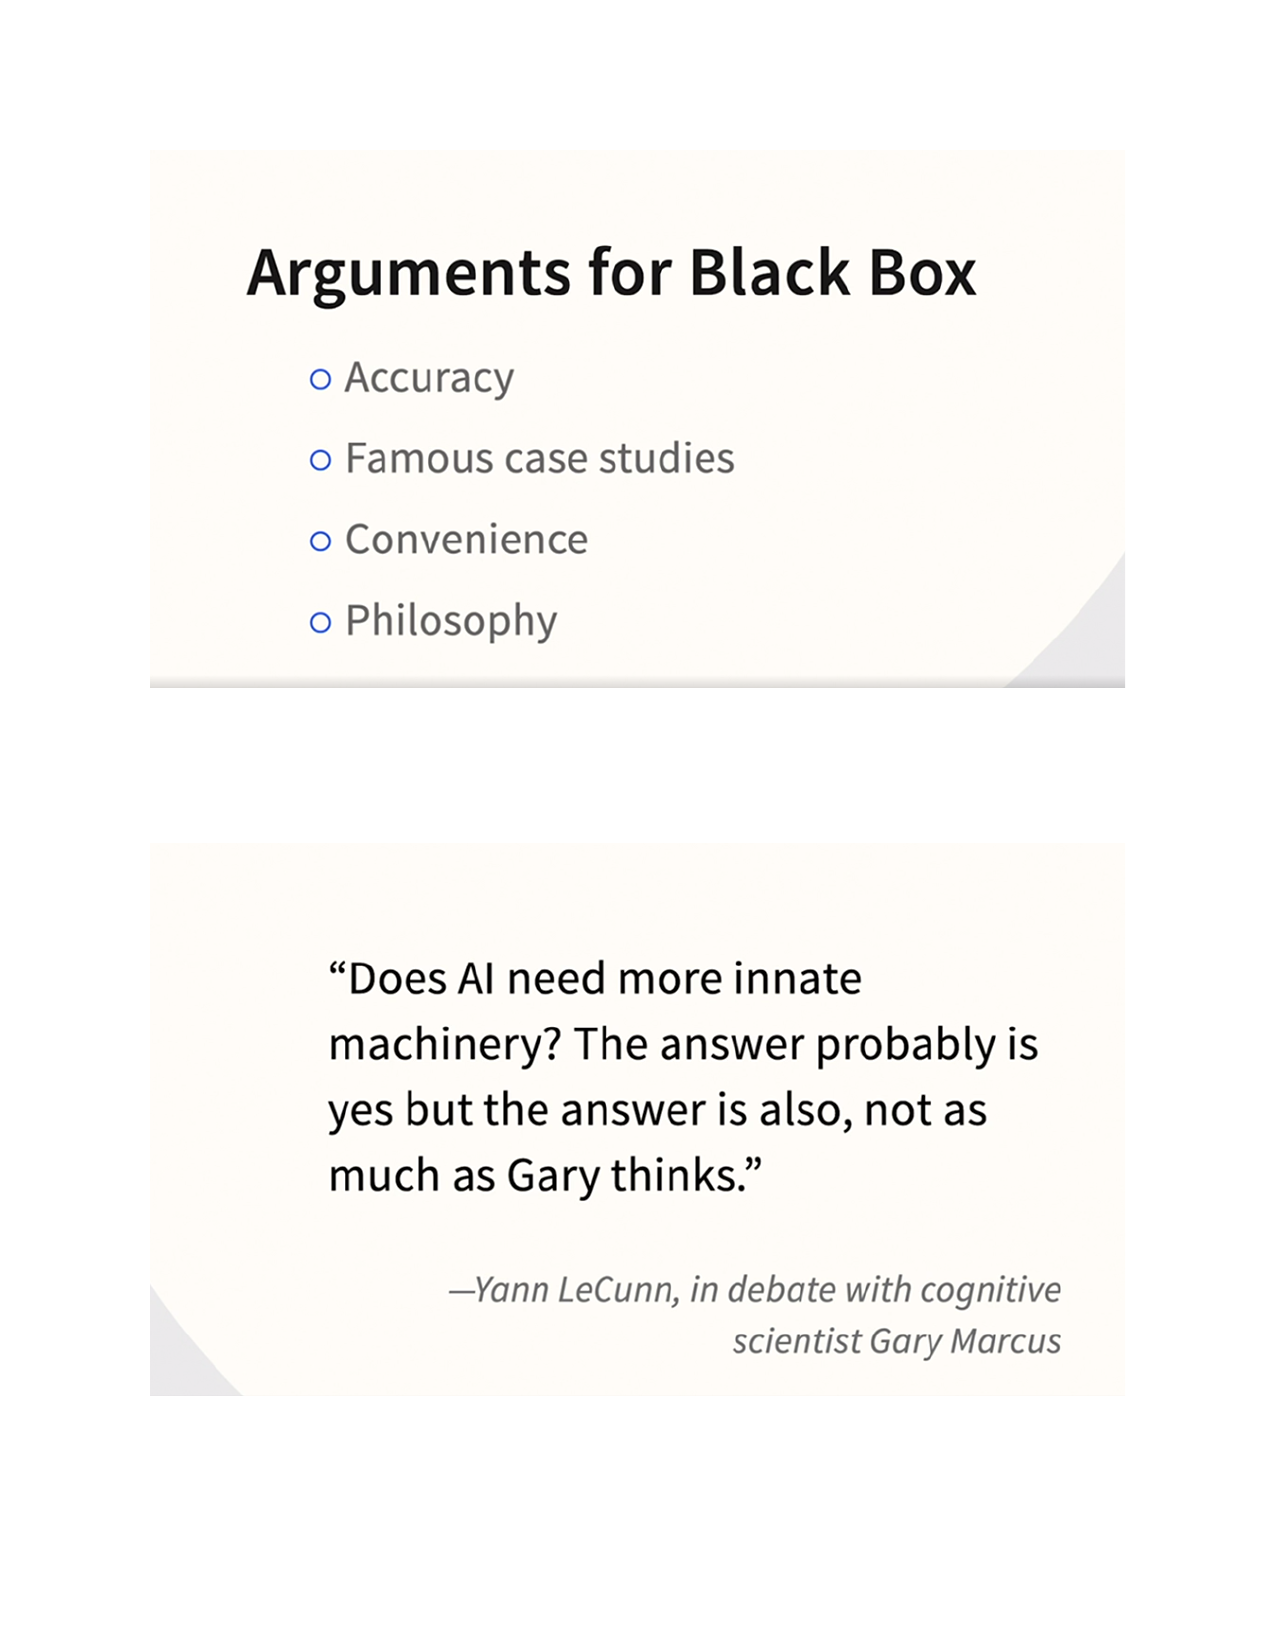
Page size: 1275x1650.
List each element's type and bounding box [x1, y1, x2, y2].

picture [150, 150, 1125, 688]
picture [150, 843, 1125, 1396]
